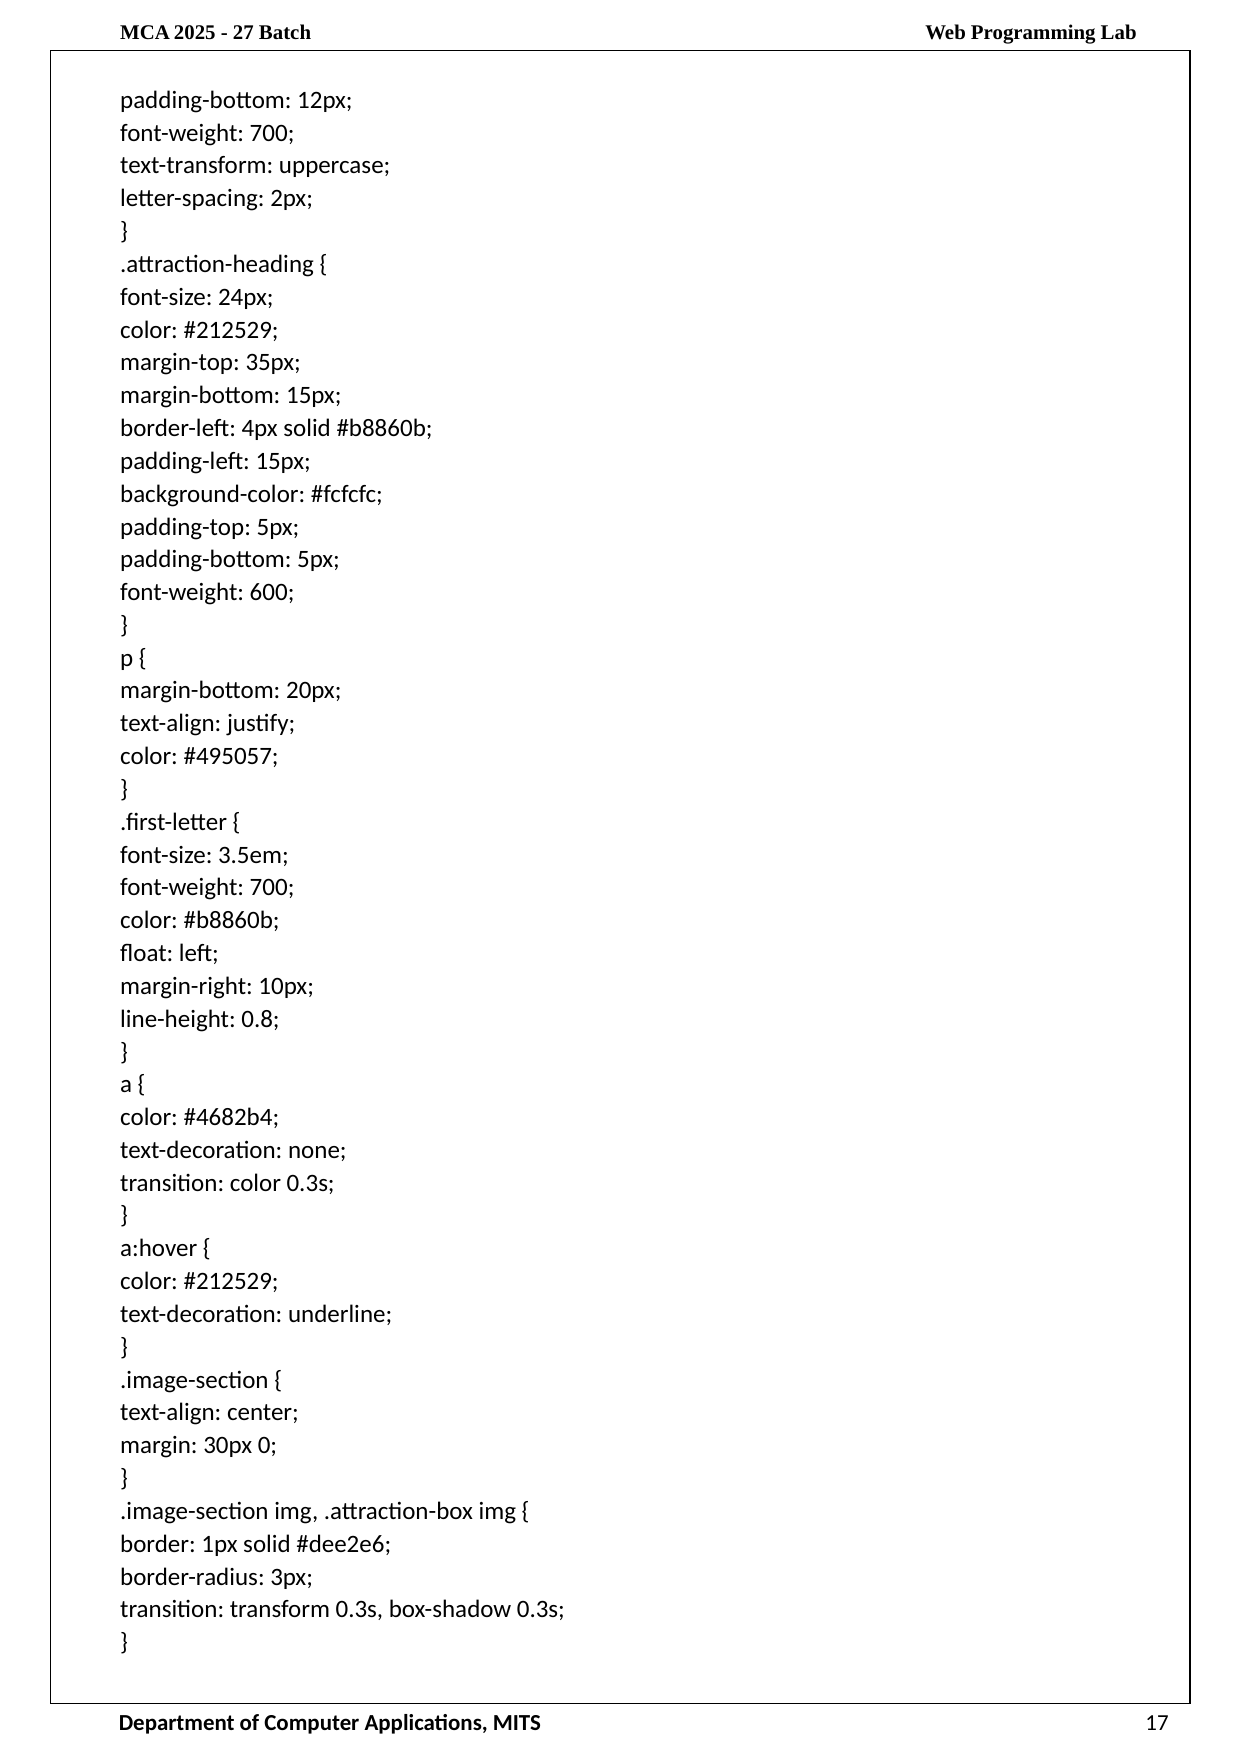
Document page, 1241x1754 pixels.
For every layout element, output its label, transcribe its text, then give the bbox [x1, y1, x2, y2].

text font-weight: 700; [120, 872, 1173, 902]
text text-transform: uppercase; [120, 150, 1173, 180]
text a:hover { [120, 1232, 1173, 1263]
text line-height: 0.8; [120, 1003, 1173, 1033]
text padding-top: 5px; [120, 511, 1173, 541]
text } [120, 1626, 1173, 1657]
text padding-bottom: 5px; [120, 543, 1173, 574]
text text-decoration: underline; [120, 1298, 1173, 1329]
text .first-letter { [120, 806, 1173, 836]
text p { [120, 642, 1173, 672]
text font-weight: 700; [120, 117, 1173, 147]
text margin: 30px 0; [120, 1429, 1173, 1460]
text color: #212529; [120, 314, 1173, 344]
text } [120, 1462, 1173, 1493]
text margin-right: 10px; [120, 970, 1173, 1001]
text text-decoration: none; [120, 1134, 1173, 1164]
text } [120, 215, 1173, 246]
text margin-top: 35px; [120, 347, 1173, 377]
text letter-spacing: 2px; [120, 182, 1173, 213]
text } [120, 1200, 1173, 1230]
text padding-bottom: 12px; [120, 84, 1173, 114]
text margin-bottom: 20px; [120, 675, 1173, 705]
text .image-section img, .attraction-box img { [120, 1495, 1173, 1526]
text color: #b8860b; [120, 904, 1173, 935]
text padding-left: 15px; [120, 445, 1173, 476]
text font-weight: 600; [120, 576, 1173, 607]
text } [120, 773, 1173, 804]
text border: 1px solid #dee2e6; [120, 1528, 1173, 1558]
text text-align: center; [120, 1397, 1173, 1427]
text border-radius: 3px; [120, 1561, 1173, 1591]
text float: left; [120, 937, 1173, 968]
text .image-section { [120, 1364, 1173, 1394]
text .attraction-heading { [120, 248, 1173, 279]
text } [120, 609, 1173, 639]
text margin-bottom: 15px; [120, 379, 1173, 410]
text a { [120, 1068, 1173, 1099]
text font-size: 3.5em; [120, 839, 1173, 869]
text transition: color 0.3s; [120, 1167, 1173, 1197]
text color: #4682b4; [120, 1101, 1173, 1132]
text transition: transform 0.3s, box-shadow 0.3s; [120, 1594, 1173, 1624]
text color: #495057; [120, 740, 1173, 771]
text font-size: 24px; [120, 281, 1173, 311]
text } [120, 1331, 1173, 1361]
text border-left: 4px solid #b8860b; [120, 412, 1173, 443]
text } [120, 1036, 1173, 1066]
text background-color: #fcfcfc; [120, 478, 1173, 508]
text color: #212529; [120, 1265, 1173, 1296]
text text-align: justify; [120, 707, 1173, 738]
